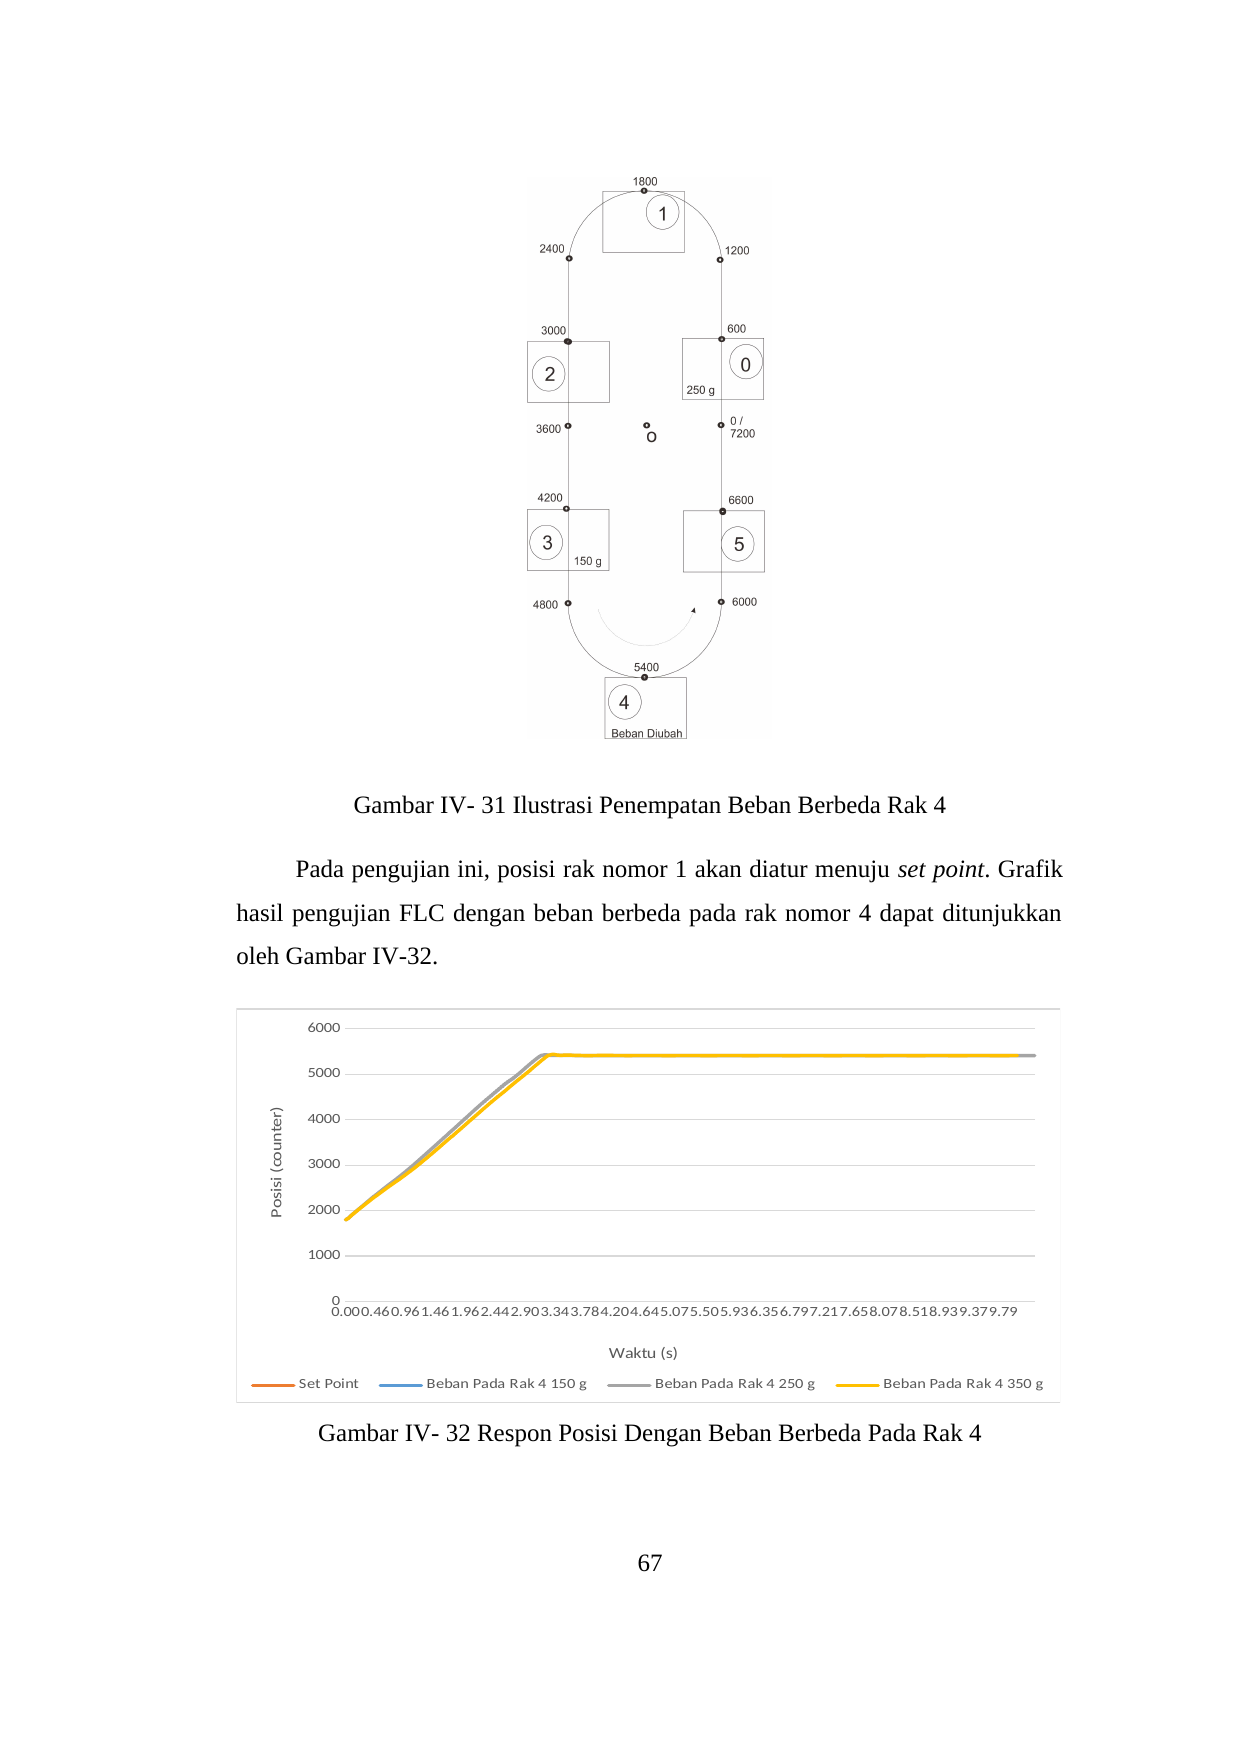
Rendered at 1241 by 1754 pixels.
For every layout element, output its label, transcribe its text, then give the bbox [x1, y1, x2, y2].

text Gambar IV- 32 Respon Posisi Dengan Beban Berbeda Pada Rak 4 [236, 1418, 1063, 1446]
picture [527, 177, 772, 739]
text Pada pengujian ini, posisi rak nomor 1 akan diatur menuju set point. Grafik hasil pengujian FLC dengan beban berbeda pada rak nomor 4 dapat ditunjukkan oleh Gambar IV-32. [236, 854, 1063, 969]
text Gambar IV- 31 Ilustrasi Penempatan Beban Berbeda Rak 4 [236, 791, 1063, 819]
